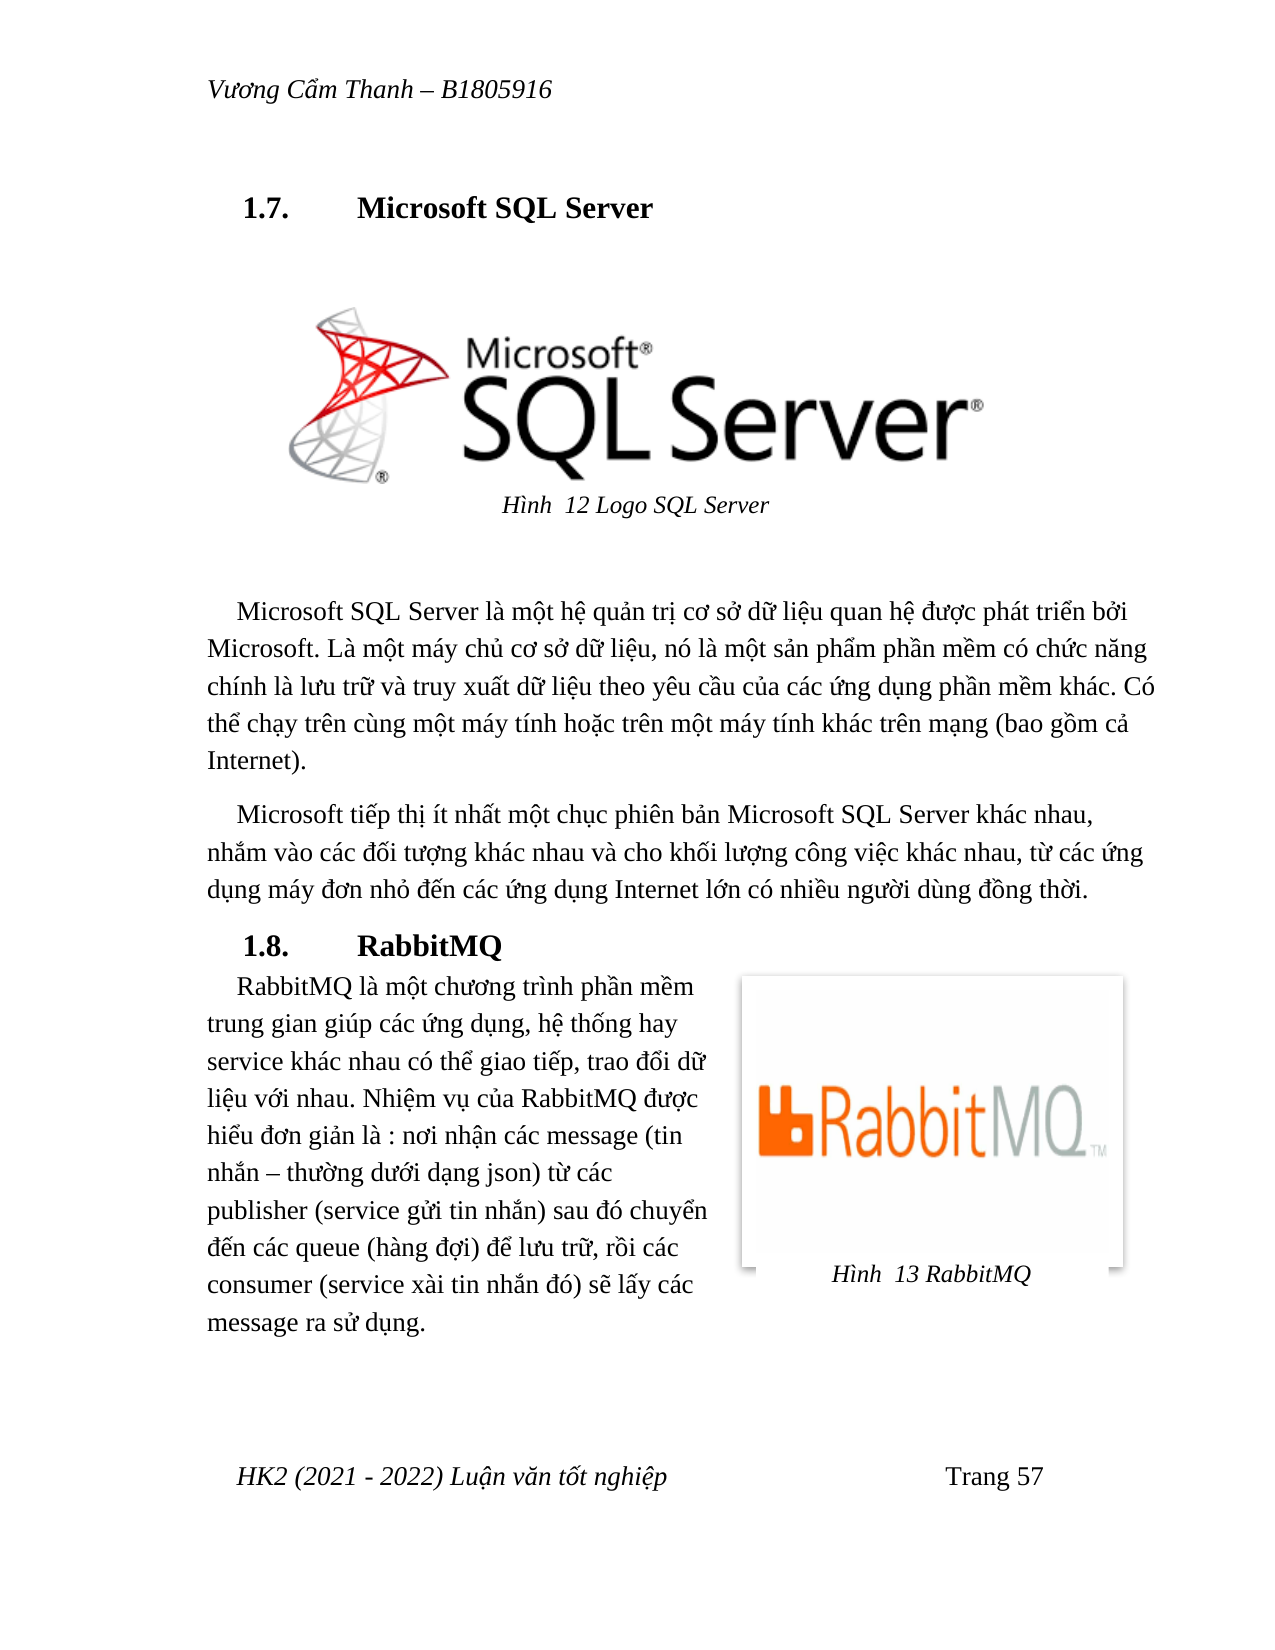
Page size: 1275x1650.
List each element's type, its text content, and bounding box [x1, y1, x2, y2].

text Microsoft tiếp thị ít nhất một chục phiên bản Microsoft SQL Server khác nhau, nhắm vào các đối tượng khác nhau và cho khối lượng công việc khác nhau, từ các ứng dụng máy đơn nhỏ đến các ứng dụng Internet lớn có nhiều người dùng đồng thời. [207, 798, 1157, 904]
text Microsoft SQL Server là một hệ quản trị cơ sở dữ liệu quan hệ được phát triển bởi Microsoft. Là một máy chủ cơ sở dữ liệu, nó là một sản phẩm phần mềm có chức năng chính là lưu trữ và truy xuất dữ liệu theo yêu cầu của các ứng dụng phần mềm khác. Có thể chạy trên cùng một máy tính hoặc trên một máy tính khác trên mạng (bao gồm cả Internet). [207, 595, 1157, 776]
picture [288, 307, 987, 484]
subtitle Microsoft SQL Server [236, 190, 1157, 226]
picture [756, 990, 1109, 1253]
subtitle RabbitMQ [236, 927, 1157, 963]
